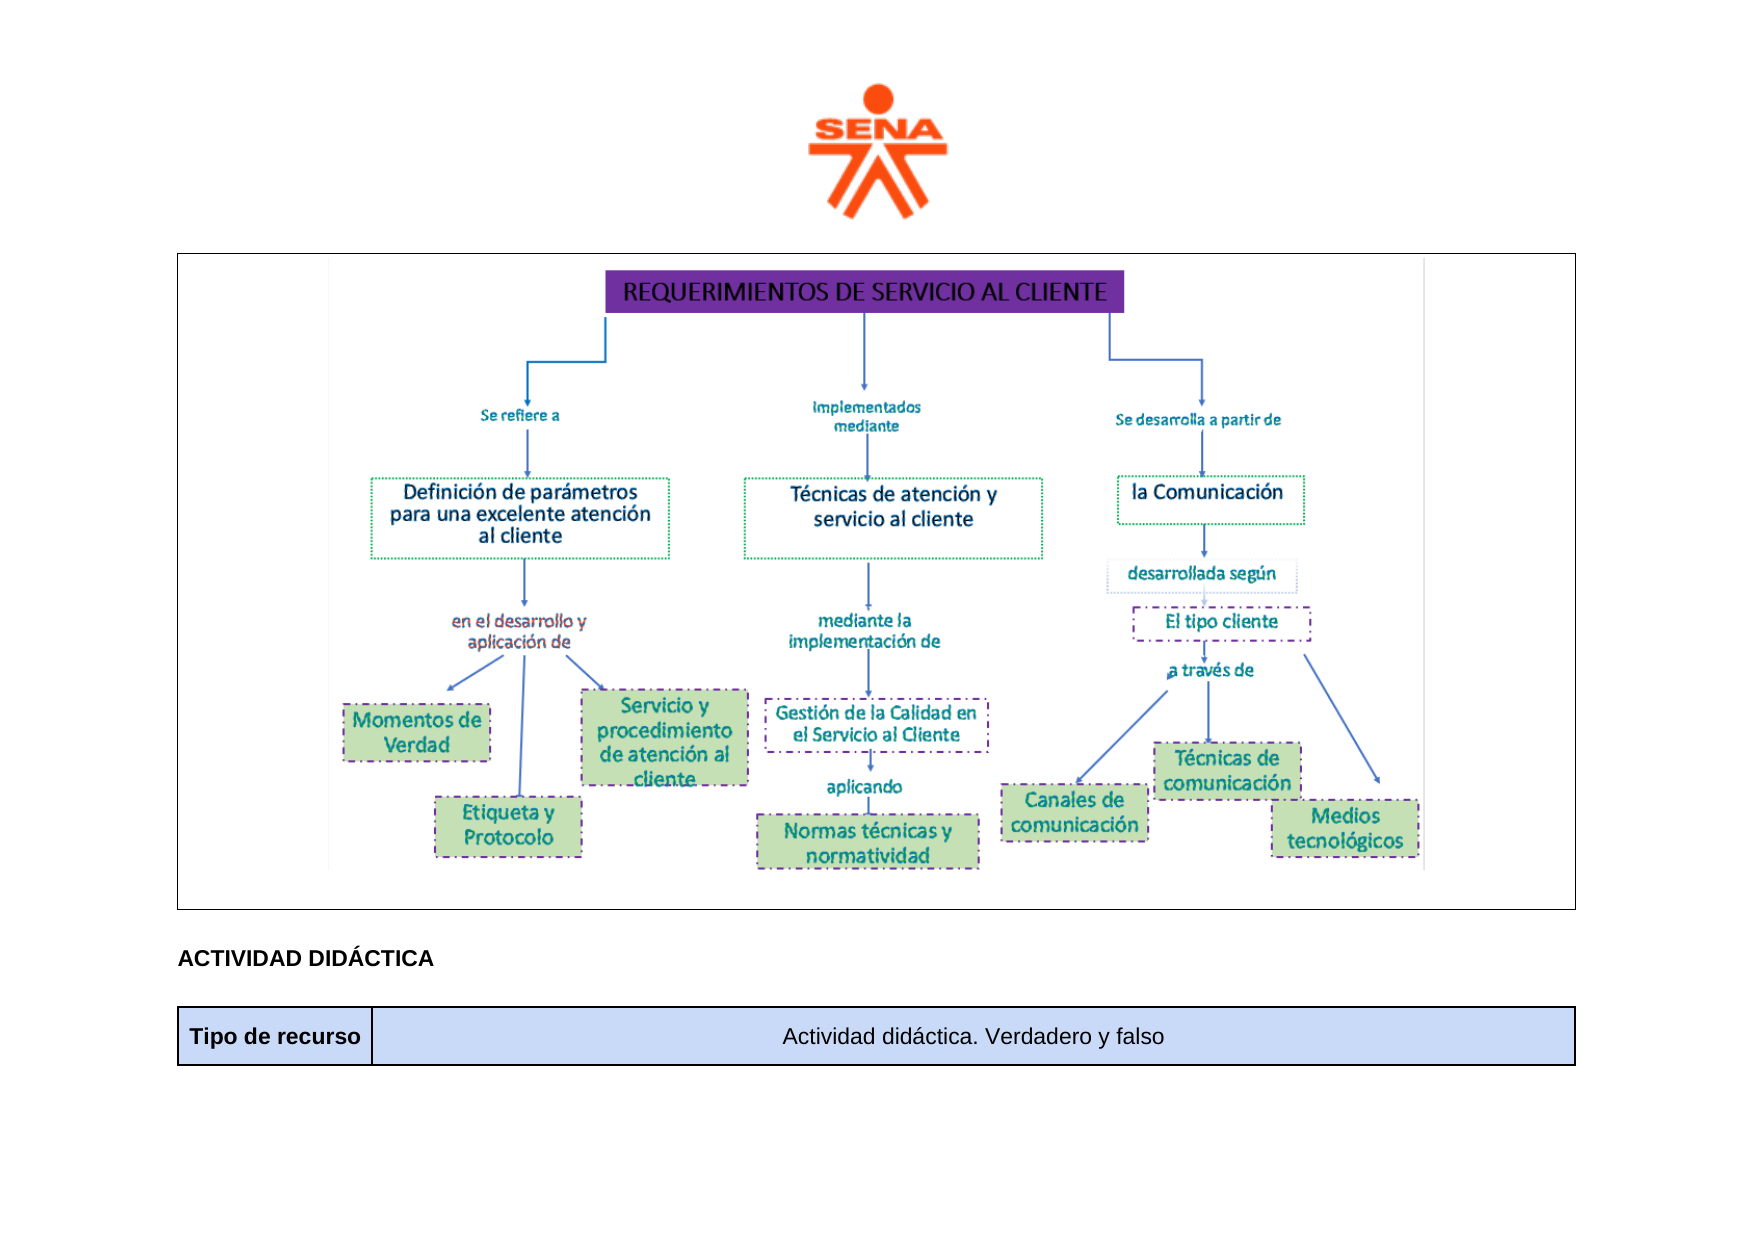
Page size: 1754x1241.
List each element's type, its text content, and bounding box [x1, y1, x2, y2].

picture [328, 258, 1425, 870]
text ACTIVIDAD DIDÁCTICA [177, 945, 1577, 971]
table_header Tipo de recurso [179, 1008, 371, 1064]
picture [796, 75, 958, 227]
table_cell [178, 254, 1575, 909]
table_header Actividad didáctica. Verdadero y falso [373, 1008, 1574, 1064]
